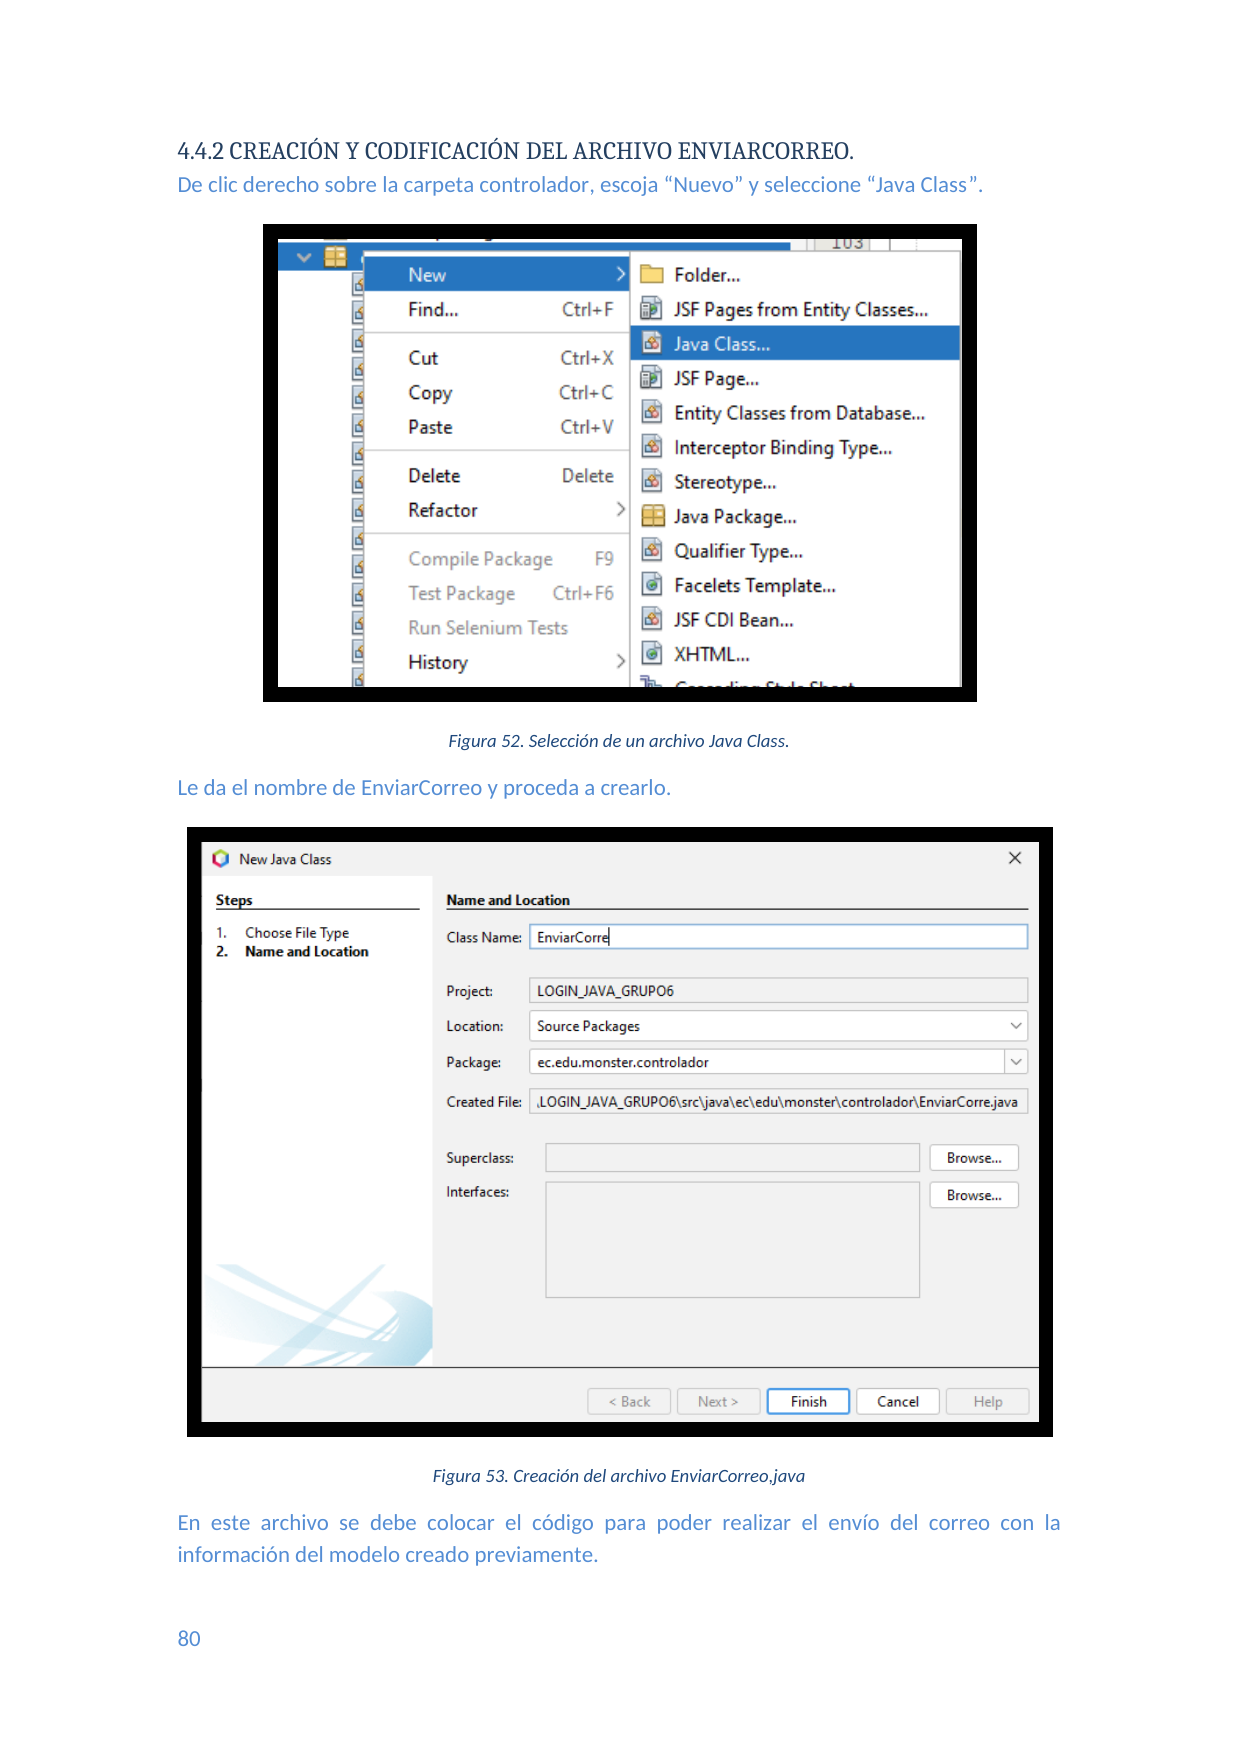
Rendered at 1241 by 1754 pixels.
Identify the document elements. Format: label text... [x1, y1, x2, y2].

text Figura . Selección de un archivo Java Class. [177, 729, 1063, 752]
text En este archivo se debe colocar el código para poder realizar el envío del correo con la información del modelo creado previamente. [177, 1508, 1063, 1568]
subtitle 4.4.2 CREACIÓN Y CODIFICACIÓN DEL ARCHIVO ENVIARCORREO. [177, 137, 1063, 166]
picture [278, 239, 962, 687]
text Le da el nombre de EnviarCorreo y proceda a crearlo. [177, 773, 1063, 801]
picture [201, 842, 1039, 1422]
text De clic derecho sobre la carpeta controlador, escoja “Nuevo” y seleccione “Java Class”. [177, 170, 1063, 198]
text Figura . Creación del archivo EnviarCorreo,java [177, 1464, 1063, 1487]
